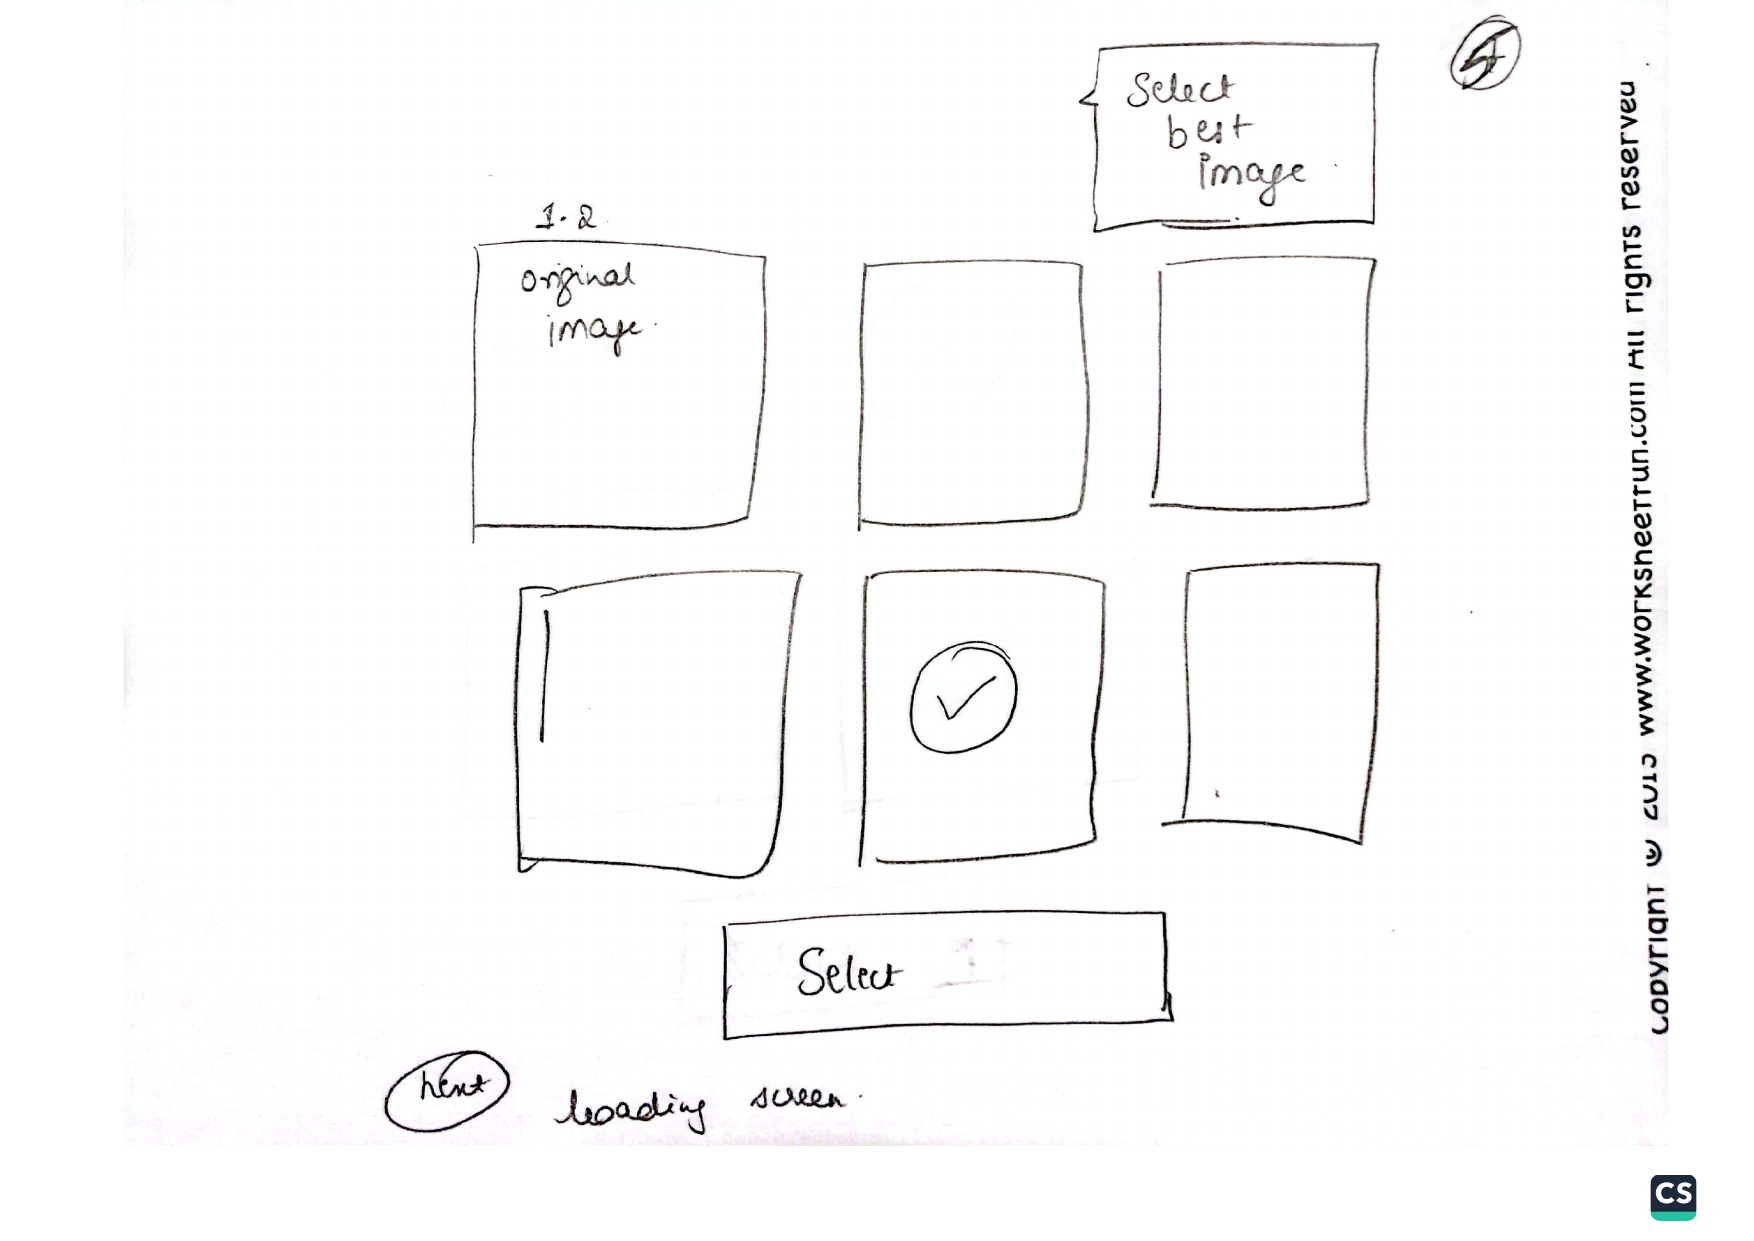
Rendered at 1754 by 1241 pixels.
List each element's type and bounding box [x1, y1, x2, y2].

picture [123, 0, 1669, 1146]
picture [1650, 1175, 1697, 1221]
